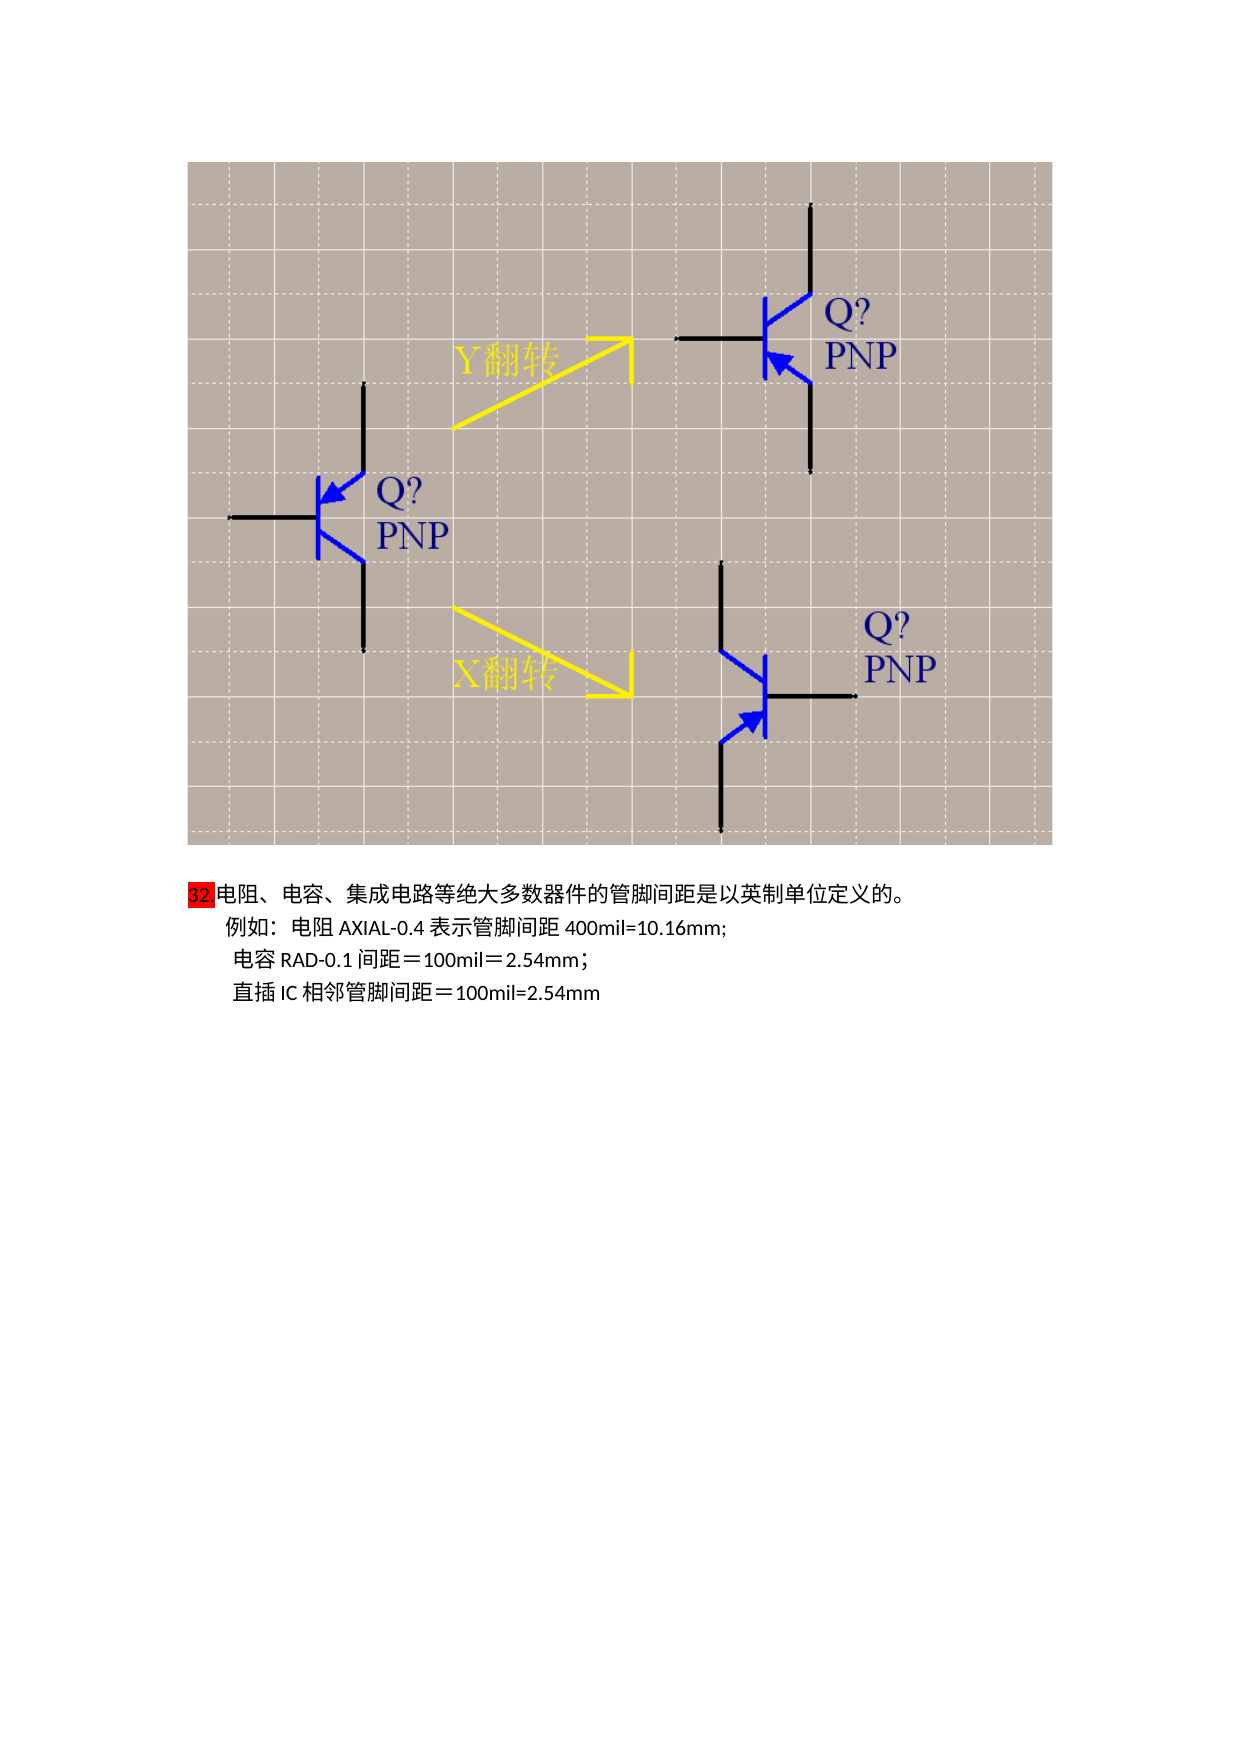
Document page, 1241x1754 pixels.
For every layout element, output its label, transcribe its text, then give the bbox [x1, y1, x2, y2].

text 32.电阻、电容、集成电路等绝大多数器件的管脚间距是以英制单位定义的。 [187, 877, 1053, 909]
text 电容RAD-0.1间距＝100mil＝2.54mm； [187, 942, 1053, 974]
text 直插IC相邻管脚间距＝100mil=2.54mm [187, 974, 1053, 1007]
text 例如：电阻AXIAL-0.4表示管脚间距400mil=10.16mm; [225, 909, 1053, 942]
picture [187, 162, 1053, 845]
